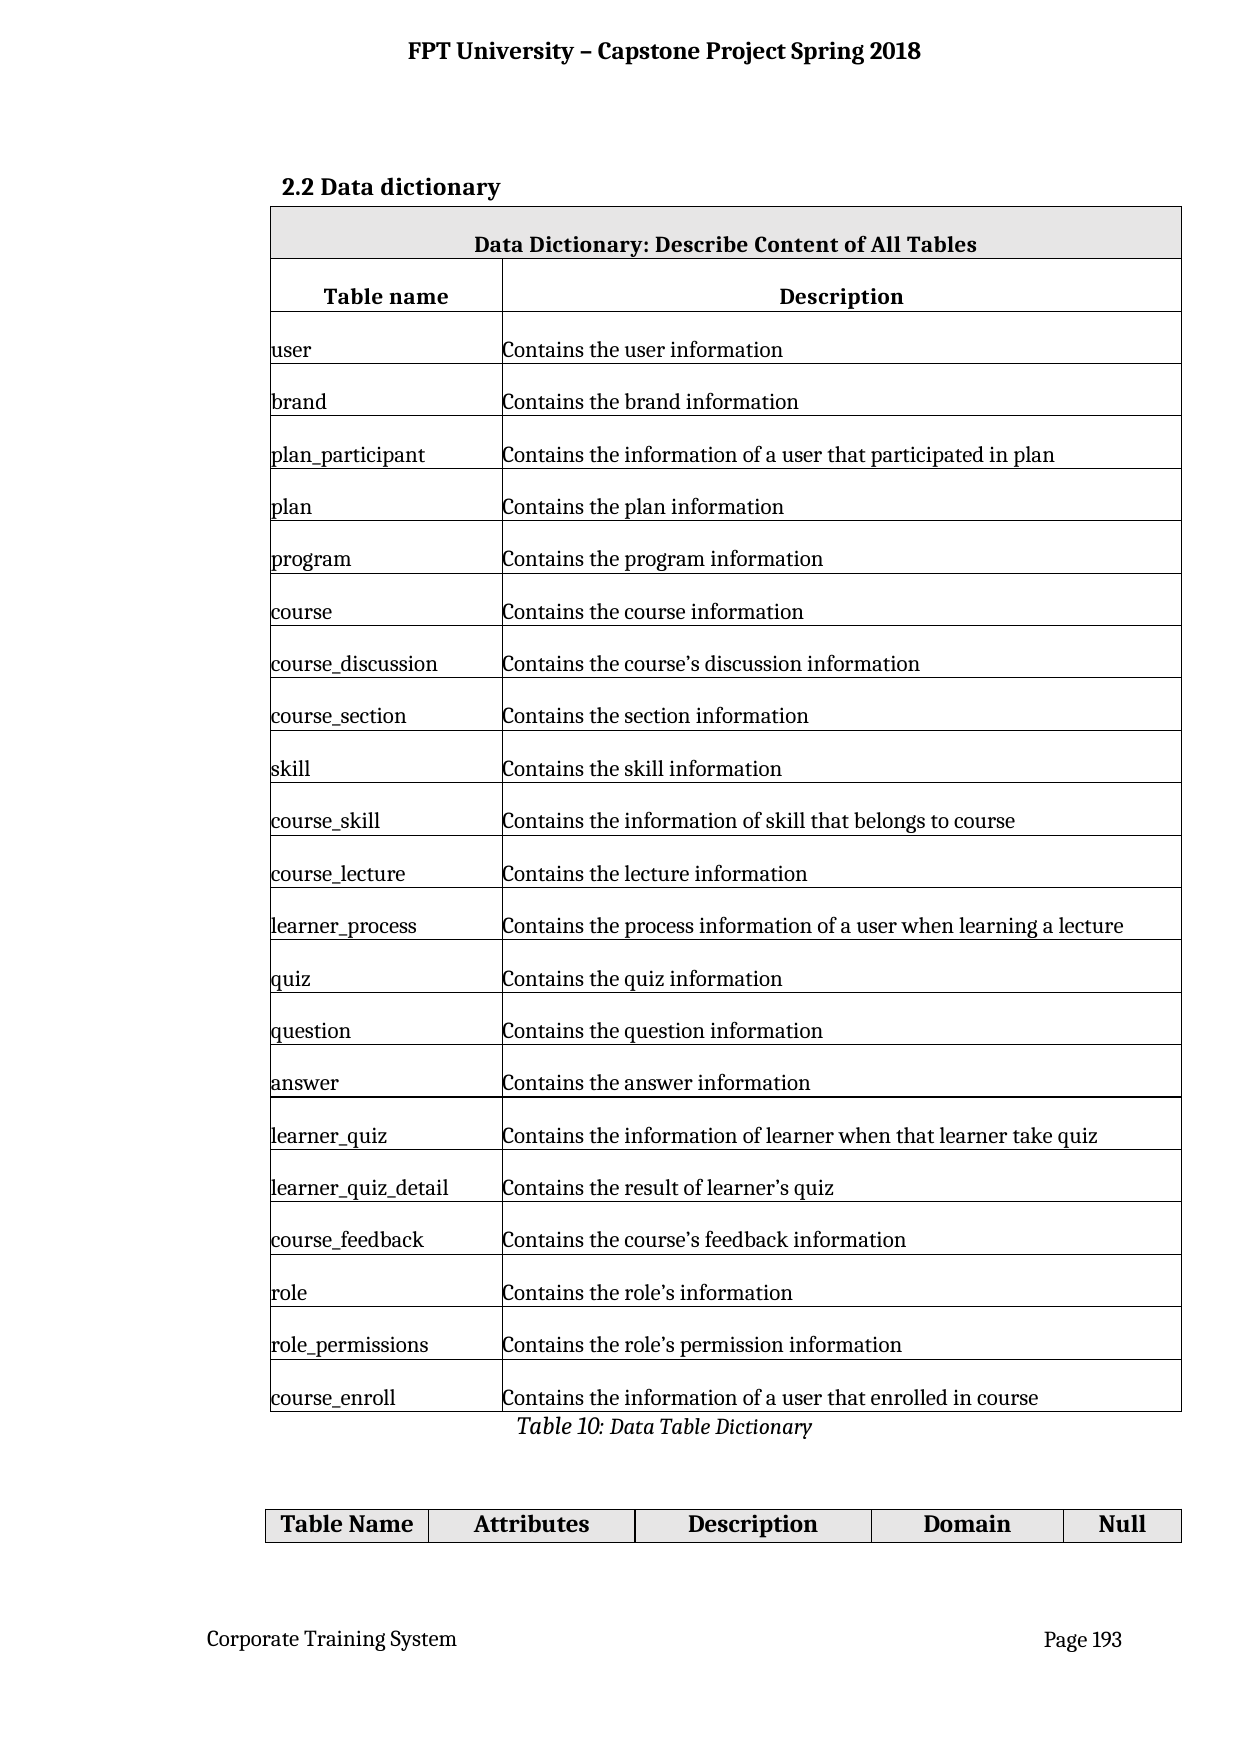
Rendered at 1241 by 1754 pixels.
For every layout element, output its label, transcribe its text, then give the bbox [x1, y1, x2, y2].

text Table 10: Data Table Dictionary [207, 1412, 1122, 1441]
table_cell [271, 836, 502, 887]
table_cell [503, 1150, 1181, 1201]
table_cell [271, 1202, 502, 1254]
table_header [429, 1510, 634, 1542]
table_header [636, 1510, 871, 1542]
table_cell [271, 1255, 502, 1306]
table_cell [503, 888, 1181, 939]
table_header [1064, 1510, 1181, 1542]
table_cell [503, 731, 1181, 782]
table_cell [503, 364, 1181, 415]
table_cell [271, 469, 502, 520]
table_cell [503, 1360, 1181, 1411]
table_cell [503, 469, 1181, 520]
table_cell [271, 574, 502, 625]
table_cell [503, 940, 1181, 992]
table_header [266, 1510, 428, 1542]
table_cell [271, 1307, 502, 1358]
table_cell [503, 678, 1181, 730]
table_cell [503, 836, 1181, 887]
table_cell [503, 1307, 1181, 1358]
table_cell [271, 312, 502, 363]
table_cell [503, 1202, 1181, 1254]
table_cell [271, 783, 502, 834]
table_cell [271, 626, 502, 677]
text 2.2 Data dictionary [282, 173, 1122, 201]
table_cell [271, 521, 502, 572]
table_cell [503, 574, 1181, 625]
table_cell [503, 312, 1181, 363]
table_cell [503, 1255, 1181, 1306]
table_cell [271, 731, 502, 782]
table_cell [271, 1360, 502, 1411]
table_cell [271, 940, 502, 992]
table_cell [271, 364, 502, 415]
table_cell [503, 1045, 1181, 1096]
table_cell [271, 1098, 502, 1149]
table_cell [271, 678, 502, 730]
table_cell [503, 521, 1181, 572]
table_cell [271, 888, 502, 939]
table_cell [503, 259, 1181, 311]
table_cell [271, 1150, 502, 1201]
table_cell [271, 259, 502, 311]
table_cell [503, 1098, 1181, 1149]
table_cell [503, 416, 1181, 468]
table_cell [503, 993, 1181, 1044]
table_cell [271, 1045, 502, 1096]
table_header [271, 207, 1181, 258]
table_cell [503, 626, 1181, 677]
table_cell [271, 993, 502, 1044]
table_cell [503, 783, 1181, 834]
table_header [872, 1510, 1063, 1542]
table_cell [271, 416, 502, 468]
